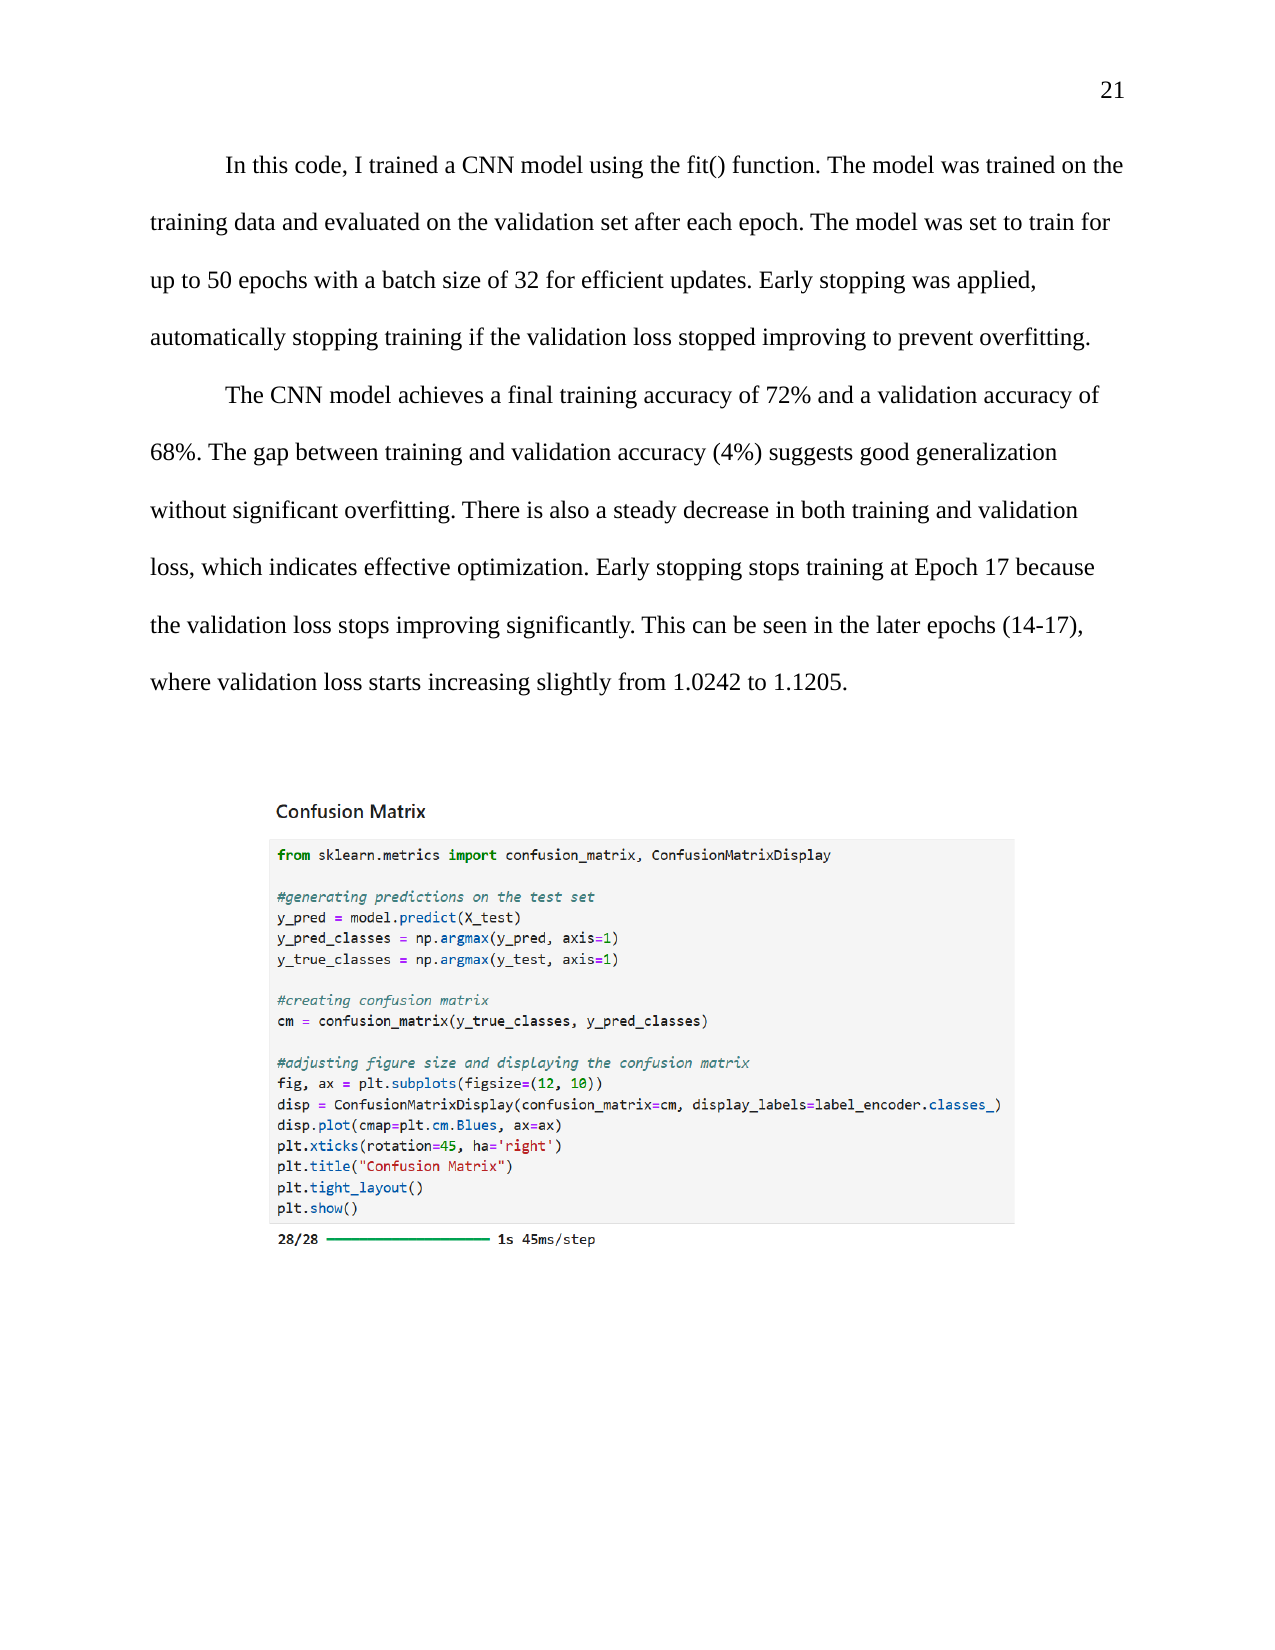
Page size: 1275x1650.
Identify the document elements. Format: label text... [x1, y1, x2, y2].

picture [260, 782, 1015, 1253]
text In this code, I trained a CNN model using the fit() function. The model was trained on the training data and evaluated on the validation set after each epoch. The model was set to train for up to 50 epochs with a batch size of 32 for efficient updates. Early stopping was applied, automatically stopping training if the validation loss stopped improving to prevent overfitting. [150, 150, 1125, 351]
text The CNN model achieves a final training accuracy of 72% and a validation accuracy of 68%. The gap between training and validation accuracy (4%) suggests good generalization without significant overfitting. There is also a steady decrease in both training and validation loss, which indicates effective optimization. Early stopping stops training at Epoch 17 because the validation loss stops improving significantly. This can be seen in the later epochs (14-17), where validation loss starts increasing slightly from 1.0242 to 1.1205. [150, 380, 1125, 696]
